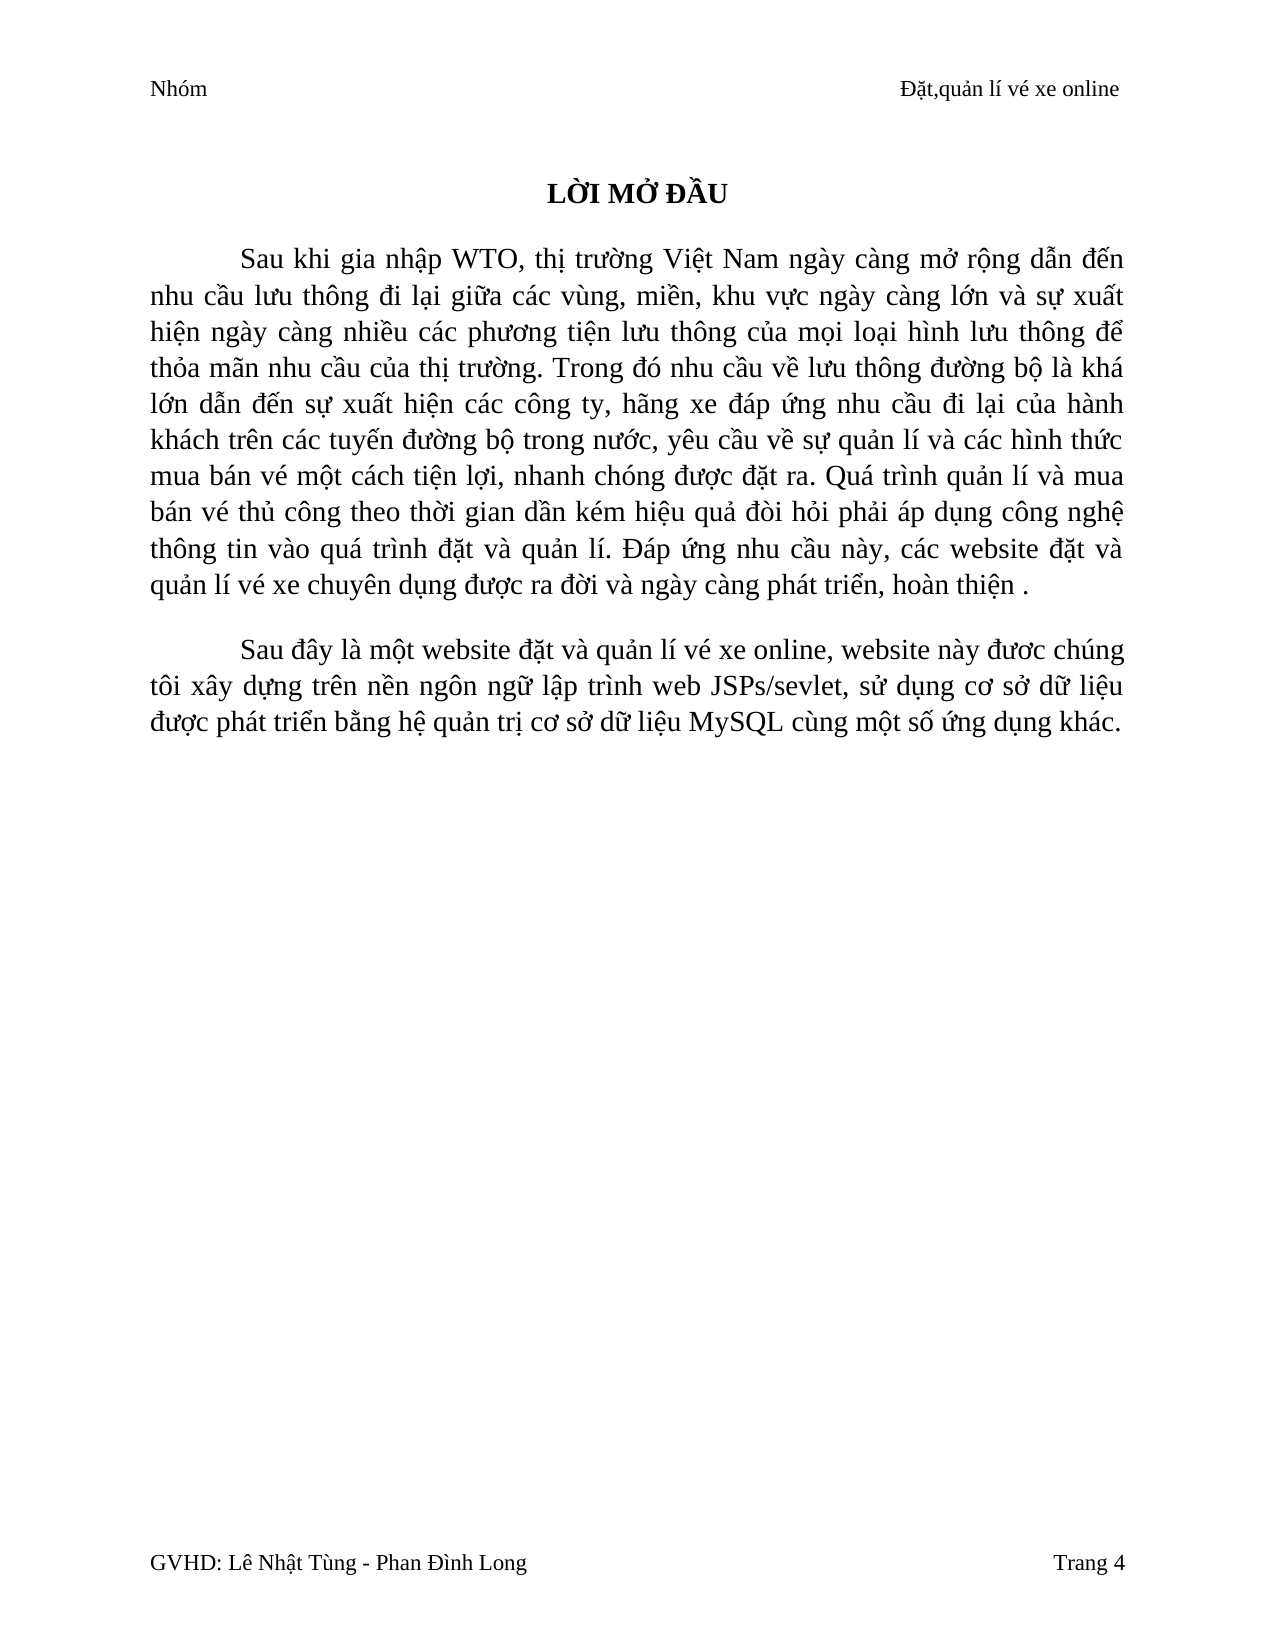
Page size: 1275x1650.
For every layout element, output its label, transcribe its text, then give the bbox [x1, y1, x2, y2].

subtitle LỜI MỞ ĐẦU [150, 176, 1125, 210]
text Sau khi gia nhập WTO, thị trường Việt Nam ngày càng mở rộng dẫn đến nhu cầu lưu thông đi lại giữa các vùng, miền, khu vực ngày càng lớn và sự xuất hiện ngày càng nhiều các phương tiện lưu thông của mọi loại hình lưu thông để thỏa mãn nhu cầu của thị trường. Trong đó nhu cầu về lưu thông đường bộ là khá lớn dẫn đến sự xuất hiện các công ty, hãng xe đáp ứng nhu cầu đi lại của hành khách trên các tuyến đường bộ trong nước, yêu cầu về sự quản lí và các hình thức mua bán vé một cách tiện lợi, nhanh chóng được đặt ra. Quá trình quản lí và mua bán vé thủ công theo thời gian dần kém hiệu quả đòi hỏi phải áp dụng công nghệ thông tin vào quá trình đặt và quản lí. Đáp ứng nhu cầu này, các website đặt và quản lí vé xe chuyên dụng được ra đời và ngày càng phát triển, hoàn thiện . [150, 242, 1125, 600]
text Sau đây là một website đặt và quản lí vé xe online, website này đươc chúng tôi xây dựng trên nền ngôn ngữ lập trình web JSPs/sevlet, sử dụng cơ sở dữ liệu được phát triển bằng hệ quản trị cơ sở dữ liệu MySQL cùng một số ứng dụng khác. [150, 632, 1125, 738]
